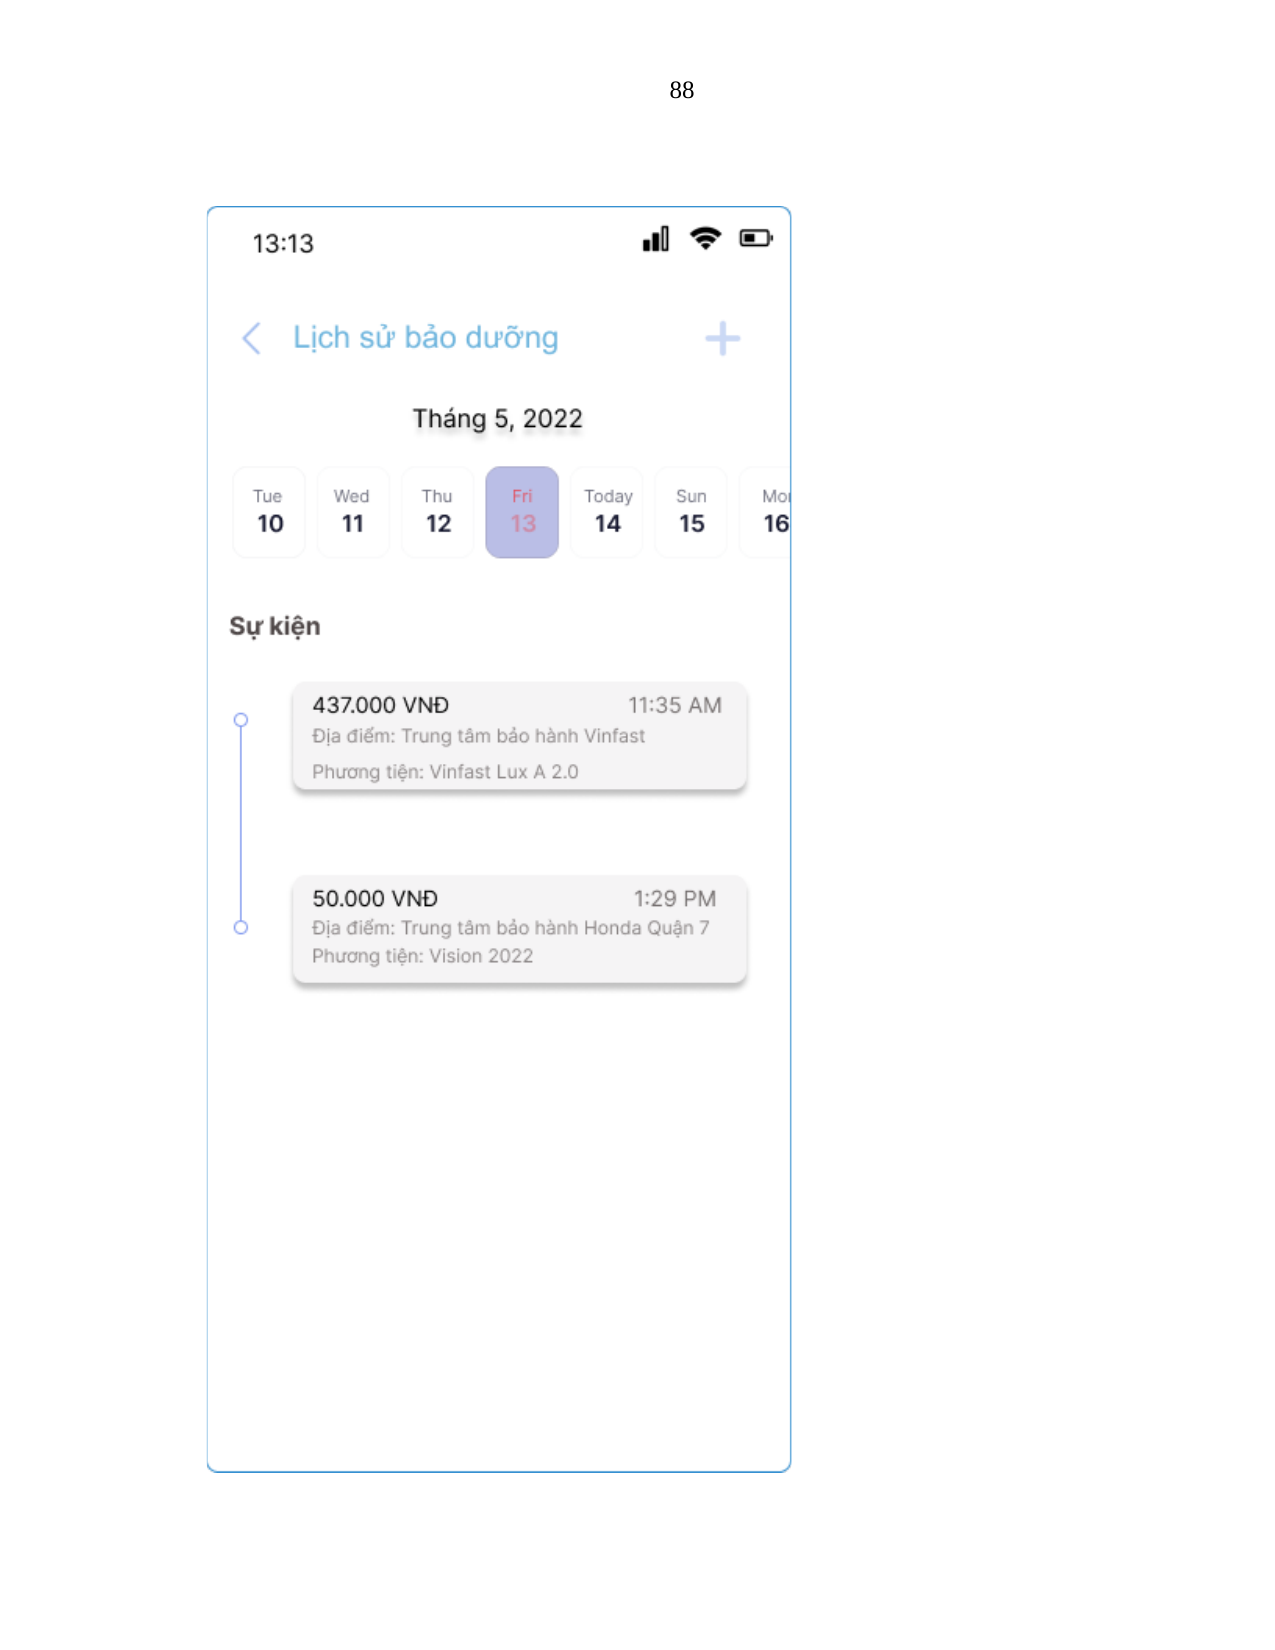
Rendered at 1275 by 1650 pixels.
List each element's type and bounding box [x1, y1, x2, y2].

picture [206, 206, 792, 1473]
